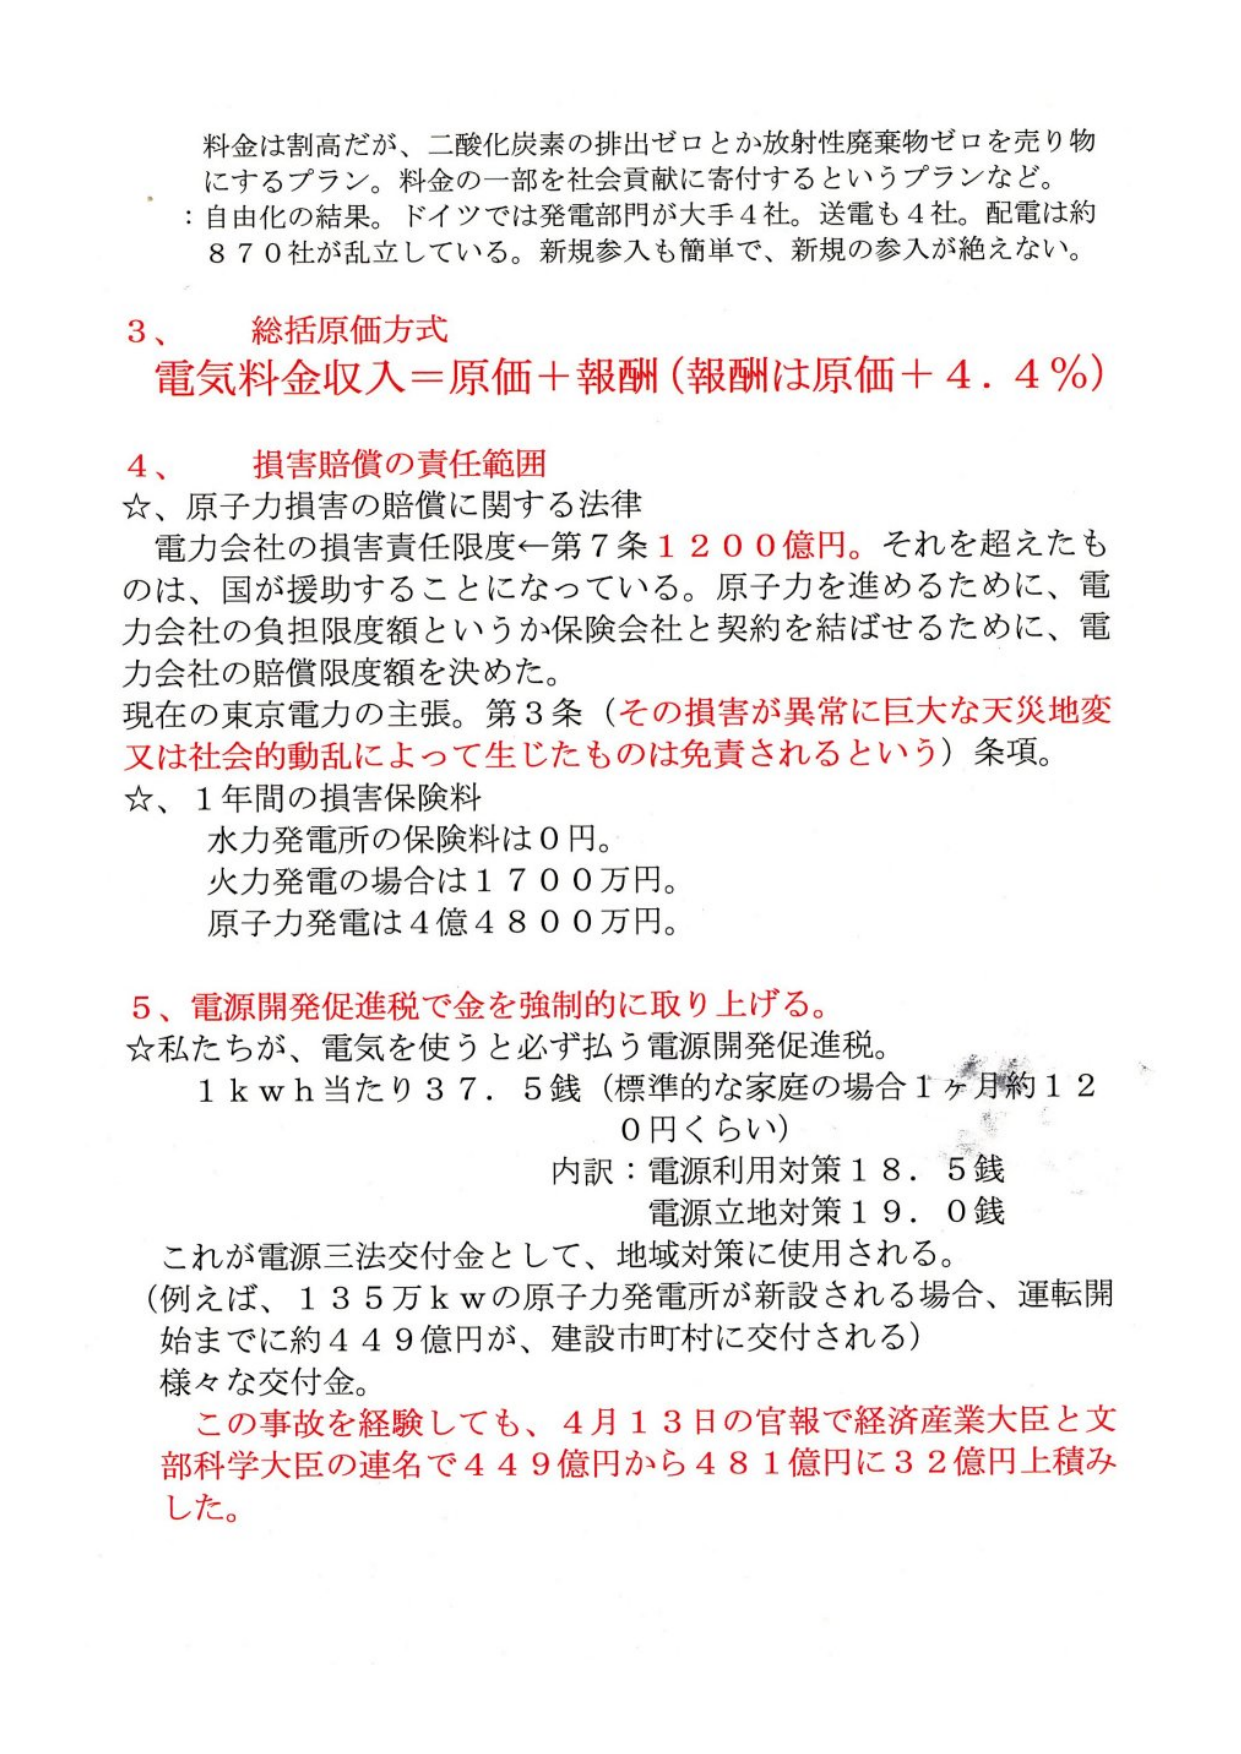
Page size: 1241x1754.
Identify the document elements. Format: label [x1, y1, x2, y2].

picture [75, 89, 1162, 1665]
